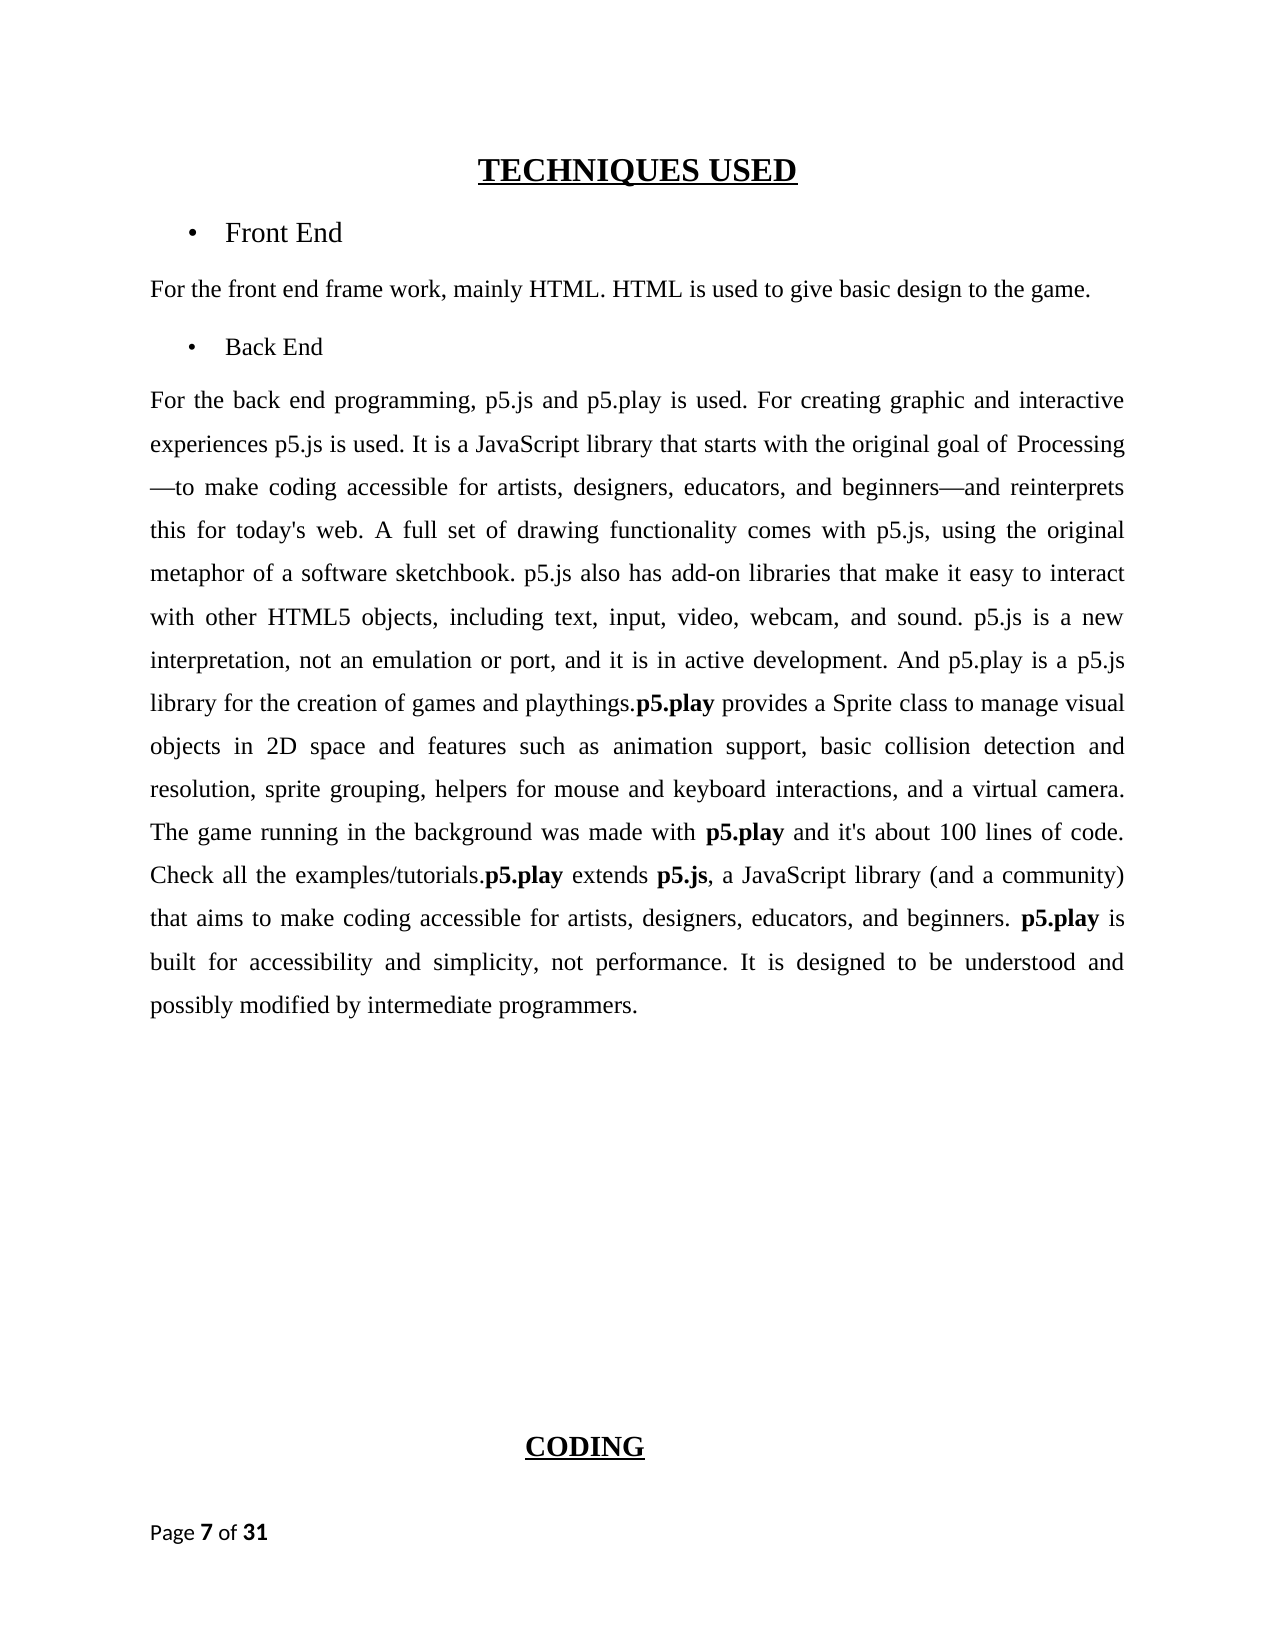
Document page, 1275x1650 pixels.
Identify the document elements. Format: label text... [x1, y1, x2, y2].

text CODING [450, 1429, 1125, 1463]
list Back End [187, 332, 1125, 361]
text For the front end frame work, mainly HTML. HTML is used to give basic design to the game. [150, 274, 1125, 303]
list Front End [187, 215, 1125, 248]
text For the back end programming, p5.js and p5.play is used. For creating graphic and interactive experiences p5.js is used. It is a JavaScript library that starts with the original goal of Processing—to make coding accessible for artists, designers, educators, and beginners—and reinterprets this for today's web. A full set of drawing functionality comes with p5.js, using the original metaphor of a software sketchbook. p5.js also has add-on libraries that make it easy to interact with other HTML5 objects, including text, input, video, webcam, and sound. p5.js is a new interpretation, not an emulation or port, and it is in active development. And p5.play is a p5.js library for the creation of games and playthings.p5.play provides a Sprite class to manage visual objects in 2D space and features such as animation support, basic collision detection and resolution, sprite grouping, helpers for mouse and keyboard interactions, and a virtual camera. The game running in the background was made with p5.play and it's about 100 lines of code. Check all the examples/tutorials.p5.play extends p5.js, a JavaScript library (and a community) that aims to make coding accessible for artists, designers, educators, and beginners. p5.play is built for accessibility and simplicity, not performance. It is designed to be understood and possibly modified by intermediate programmers. [150, 386, 1125, 1018]
text TECHNIQUES USED [150, 150, 1125, 188]
